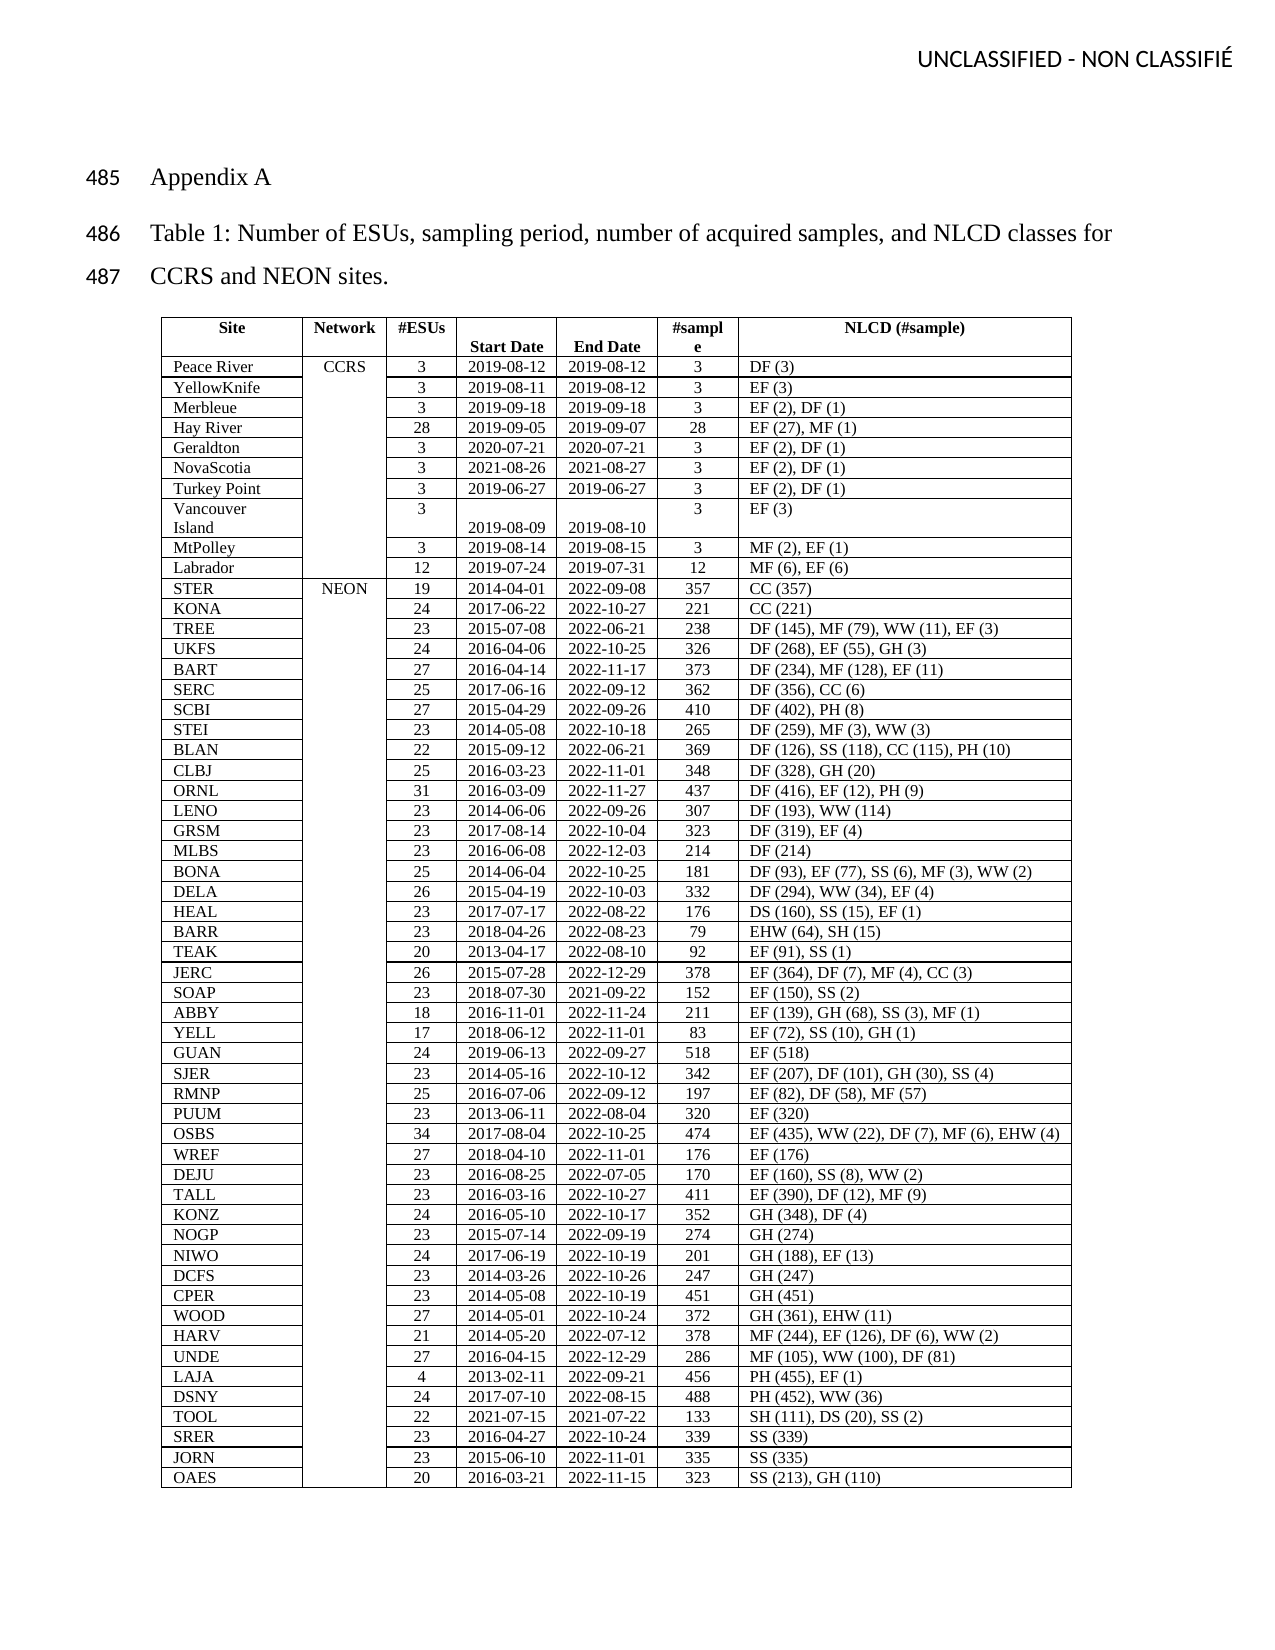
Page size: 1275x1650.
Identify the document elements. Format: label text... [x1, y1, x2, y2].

table_cell SERC [162, 680, 302, 699]
table_cell 2017-07-10 [457, 1387, 556, 1406]
table_cell 2014-05-01 [457, 1306, 556, 1325]
table_cell EF (2), DF (1) [739, 398, 1071, 417]
table_cell EF (72), SS (10), GH (1) [739, 1023, 1071, 1042]
table_cell 3 [387, 499, 456, 537]
table_cell ORNL [162, 781, 302, 800]
table_cell 2022-09-21 [557, 1367, 657, 1386]
table_cell 221 [658, 599, 738, 618]
table_cell 2022-10-27 [557, 1185, 657, 1204]
table_cell 2019-08-10 [557, 499, 657, 537]
table_cell 2014-05-08 [457, 1286, 556, 1305]
table_cell 2021-09-22 [557, 983, 657, 1002]
table_cell 2022-10-27 [557, 599, 657, 618]
table_cell 2022-08-23 [557, 922, 657, 941]
table_cell 2014-05-08 [457, 720, 556, 739]
table_cell 2016-08-25 [457, 1165, 556, 1184]
table_cell 2022-12-03 [557, 841, 657, 860]
table_cell TALL [162, 1185, 302, 1204]
table_cell 27 [387, 700, 456, 719]
table_cell 2022-09-12 [557, 680, 657, 699]
table_cell 348 [658, 760, 738, 779]
table_cell MLBS [162, 841, 302, 860]
table_cell GRSM [162, 821, 302, 840]
table_cell EF (2), DF (1) [739, 438, 1071, 457]
table_cell STEI [162, 720, 302, 739]
table_cell 2019-06-13 [457, 1043, 556, 1062]
table_cell 2022-08-15 [557, 1387, 657, 1406]
table_cell 2019-06-27 [557, 479, 657, 498]
table_cell 176 [658, 902, 738, 921]
table_cell 23 [387, 841, 456, 860]
table_cell DF (259), MF (3), WW (3) [739, 720, 1071, 739]
table_cell BONA [162, 861, 302, 881]
table_cell KONA [162, 599, 302, 618]
table_cell 152 [658, 983, 738, 1002]
table_cell 2022-11-01 [557, 760, 657, 779]
table_cell 286 [658, 1346, 738, 1366]
table_cell 3 [658, 438, 738, 457]
table_cell 26 [387, 882, 456, 901]
table_cell Peace River [162, 357, 302, 376]
table_cell 2022-10-19 [557, 1286, 657, 1305]
table_cell 2015-07-28 [457, 963, 556, 982]
table_cell 26 [387, 963, 456, 982]
table_cell 2022-06-21 [557, 619, 657, 638]
table_cell 2016-07-06 [457, 1084, 556, 1103]
table_cell 2017-06-19 [457, 1245, 556, 1264]
table_cell 2019-09-05 [457, 418, 556, 437]
table_cell 197 [658, 1084, 738, 1103]
table_cell 24 [387, 639, 456, 658]
table_cell 357 [658, 579, 738, 598]
table_cell DF (234), MF (128), EF (11) [739, 659, 1071, 678]
table_cell 2017-08-04 [457, 1124, 556, 1143]
table_cell 12 [387, 558, 456, 577]
table_cell 25 [387, 1084, 456, 1103]
table_cell 176 [658, 1144, 738, 1163]
table_cell 2016-11-01 [457, 1003, 556, 1022]
table_cell 323 [658, 1468, 738, 1487]
table_cell CC (221) [739, 599, 1071, 618]
table_cell STER [162, 579, 302, 598]
table_cell LENO [162, 801, 302, 820]
table_cell 3 [658, 378, 738, 397]
table_cell GH (188), EF (13) [739, 1245, 1071, 1264]
table_header #sample [658, 318, 738, 356]
table_cell 23 [387, 922, 456, 941]
table_cell 2019-06-27 [457, 479, 556, 498]
table_cell EF (207), DF (101), GH (30), SS (4) [739, 1064, 1071, 1083]
table_cell MF (105), WW (100), DF (81) [739, 1346, 1071, 1366]
table_cell CCRS [303, 357, 386, 577]
table_cell DF (145), MF (79), WW (11), EF (3) [739, 619, 1071, 638]
table_cell 352 [658, 1205, 738, 1224]
table_cell JORN [162, 1448, 302, 1467]
table_cell 23 [387, 1104, 456, 1123]
table_cell EF (518) [739, 1043, 1071, 1062]
table_cell 2022-10-25 [557, 861, 657, 881]
table_cell 27 [387, 659, 456, 678]
table_cell 181 [658, 861, 738, 881]
table_cell 342 [658, 1064, 738, 1083]
table_cell CPER [162, 1286, 302, 1305]
table_cell 2021-08-26 [457, 458, 556, 477]
table_cell 265 [658, 720, 738, 739]
table_cell 2022-10-18 [557, 720, 657, 739]
table_cell BART [162, 659, 302, 678]
table_cell 27 [387, 1144, 456, 1163]
table_cell 2019-08-15 [557, 538, 657, 557]
table_cell 133 [658, 1407, 738, 1426]
table_cell 3 [658, 458, 738, 477]
table_cell 2018-04-10 [457, 1144, 556, 1163]
table_cell 2014-06-06 [457, 801, 556, 820]
table_cell DF (416), EF (12), PH (9) [739, 781, 1071, 800]
table_cell 3 [658, 499, 738, 537]
table_cell 2016-03-23 [457, 760, 556, 779]
table_cell 3 [658, 479, 738, 498]
table_cell 25 [387, 680, 456, 699]
table_cell RMNP [162, 1084, 302, 1103]
table_cell 2022-10-12 [557, 1064, 657, 1083]
table_cell MtPolley [162, 538, 302, 557]
table_cell 2016-04-27 [457, 1427, 556, 1446]
table_cell 24 [387, 599, 456, 618]
table_cell DF (126), SS (118), CC (115), PH (10) [739, 740, 1071, 759]
table_cell PH (452), WW (36) [739, 1387, 1071, 1406]
text Table 1: Number of ESUs, sampling period, number of acquired samples, and NLCD classes for CCRS and NEON sites. [150, 218, 1125, 290]
table_cell EF (91), SS (1) [739, 942, 1071, 961]
table_cell MF (2), EF (1) [739, 538, 1071, 557]
table_cell 2021-07-22 [557, 1407, 657, 1426]
table_cell 2019-08-12 [557, 357, 657, 376]
table_cell 518 [658, 1043, 738, 1062]
table_cell 2019-08-12 [457, 357, 556, 376]
table_cell 3 [658, 398, 738, 417]
table_cell WOOD [162, 1306, 302, 1325]
table_cell 2020-07-21 [457, 438, 556, 457]
table_cell 2017-06-16 [457, 680, 556, 699]
table_cell 23 [387, 983, 456, 1002]
table_cell 2022-12-29 [557, 1346, 657, 1366]
table_cell 332 [658, 882, 738, 901]
table_cell 3 [387, 479, 456, 498]
table_cell 2022-06-21 [557, 740, 657, 759]
table_cell UNDE [162, 1346, 302, 1366]
table_cell EF (160), SS (8), WW (2) [739, 1165, 1071, 1184]
table_cell BLAN [162, 740, 302, 759]
table_cell 2015-04-29 [457, 700, 556, 719]
table_cell GUAN [162, 1043, 302, 1062]
table_cell TEAK [162, 942, 302, 961]
table_cell EF (320) [739, 1104, 1071, 1123]
table_cell UKFS [162, 639, 302, 658]
table_cell 339 [658, 1427, 738, 1446]
table_cell 20 [387, 1468, 456, 1487]
table_cell 22 [387, 740, 456, 759]
table_cell 27 [387, 1346, 456, 1366]
table_cell 2015-09-12 [457, 740, 556, 759]
table_cell 2016-03-16 [457, 1185, 556, 1204]
table_cell 238 [658, 619, 738, 638]
table_cell DF (356), CC (6) [739, 680, 1071, 699]
table_cell 488 [658, 1387, 738, 1406]
table_cell 2016-06-08 [457, 841, 556, 860]
table_cell 2021-08-27 [557, 458, 657, 477]
table_cell 2022-12-29 [557, 963, 657, 982]
table_cell BARR [162, 922, 302, 941]
table_cell 28 [658, 418, 738, 437]
table_cell 2022-07-12 [557, 1326, 657, 1345]
table_cell MF (244), EF (126), DF (6), WW (2) [739, 1326, 1071, 1345]
table_cell 2022-10-25 [557, 639, 657, 658]
table_cell 23 [387, 720, 456, 739]
table_cell 2014-05-20 [457, 1326, 556, 1345]
table_cell 3 [658, 538, 738, 557]
table_cell 201 [658, 1245, 738, 1264]
table_cell 307 [658, 801, 738, 820]
table_cell DCFS [162, 1266, 302, 1285]
table_cell 92 [658, 942, 738, 961]
table_cell 2019-08-12 [557, 378, 657, 397]
table_header Site [162, 318, 302, 356]
table_cell OAES [162, 1468, 302, 1487]
table_cell 23 [387, 902, 456, 921]
table_cell 24 [387, 1387, 456, 1406]
table_cell 2022-10-17 [557, 1205, 657, 1224]
table_cell PUUM [162, 1104, 302, 1123]
table_cell 274 [658, 1225, 738, 1244]
table_cell DF (214) [739, 841, 1071, 860]
table_cell 2019-09-18 [557, 398, 657, 417]
table_cell 21 [387, 1326, 456, 1345]
table_cell 2022-09-27 [557, 1043, 657, 1062]
table_cell 2022-10-26 [557, 1266, 657, 1285]
table_cell TOOL [162, 1407, 302, 1426]
table_cell DF (328), GH (20) [739, 760, 1071, 779]
table_cell 2018-06-12 [457, 1023, 556, 1042]
table_cell 214 [658, 841, 738, 860]
table_cell HARV [162, 1326, 302, 1345]
table_cell EF (82), DF (58), MF (57) [739, 1084, 1071, 1103]
table_cell NIWO [162, 1245, 302, 1264]
table_cell 247 [658, 1266, 738, 1285]
table_cell 2016-04-06 [457, 639, 556, 658]
table_cell 20 [387, 942, 456, 961]
table_cell 19 [387, 579, 456, 598]
table_cell 2022-11-24 [557, 1003, 657, 1022]
table_cell 2016-04-15 [457, 1346, 556, 1366]
table_cell 3 [387, 357, 456, 376]
table_cell 2016-03-09 [457, 781, 556, 800]
table_cell 17 [387, 1023, 456, 1042]
table_cell 23 [387, 801, 456, 820]
table_cell SS (213), GH (110) [739, 1468, 1071, 1487]
table_cell 323 [658, 821, 738, 840]
table_cell 2022-11-27 [557, 781, 657, 800]
table_cell 2022-10-25 [557, 1124, 657, 1143]
table_cell 24 [387, 1205, 456, 1224]
table_cell DF (319), EF (4) [739, 821, 1071, 840]
table_cell 2014-06-04 [457, 861, 556, 881]
table_cell 211 [658, 1003, 738, 1022]
table_cell 2022-11-17 [557, 659, 657, 678]
table_cell 23 [387, 1266, 456, 1285]
table_cell TREE [162, 619, 302, 638]
table_cell WREF [162, 1144, 302, 1163]
table_cell 2022-11-01 [557, 1023, 657, 1042]
table_cell DF (3) [739, 357, 1071, 376]
table_cell 2019-07-31 [557, 558, 657, 577]
table_header NLCD (#sample) [739, 318, 1071, 356]
table_header Network [303, 318, 386, 356]
table_cell DEJU [162, 1165, 302, 1184]
table_cell 2019-09-07 [557, 418, 657, 437]
table_cell 474 [658, 1124, 738, 1143]
table_cell 25 [387, 861, 456, 881]
table_cell 378 [658, 1326, 738, 1345]
table_cell CLBJ [162, 760, 302, 779]
table_cell GH (274) [739, 1225, 1071, 1244]
table_cell EF (139), GH (68), SS (3), MF (1) [739, 1003, 1071, 1022]
table_cell EF (3) [739, 378, 1071, 397]
table_cell 2019-08-11 [457, 378, 556, 397]
table_cell 23 [387, 1165, 456, 1184]
table_cell PH (455), EF (1) [739, 1367, 1071, 1386]
table_cell NovaScotia [162, 458, 302, 477]
table_cell 2022-08-04 [557, 1104, 657, 1123]
table_cell 24 [387, 1245, 456, 1264]
table_cell DF (268), EF (55), GH (3) [739, 639, 1071, 658]
table_cell 3 [387, 398, 456, 417]
table_cell 2020-07-21 [557, 438, 657, 457]
table_cell DS (160), SS (15), EF (1) [739, 902, 1071, 921]
table_cell DSNY [162, 1387, 302, 1406]
table_cell 2022-09-26 [557, 700, 657, 719]
table_cell GH (348), DF (4) [739, 1205, 1071, 1224]
table_cell Vancouver Island [162, 499, 302, 537]
table_cell 2022-10-24 [557, 1306, 657, 1325]
table_cell 31 [387, 781, 456, 800]
table_cell 2022-11-01 [557, 1448, 657, 1467]
table_cell YELL [162, 1023, 302, 1042]
table_cell 24 [387, 1043, 456, 1062]
table_cell 18 [387, 1003, 456, 1022]
table_cell 79 [658, 922, 738, 941]
table_cell 2013-02-11 [457, 1367, 556, 1386]
table_cell GH (247) [739, 1266, 1071, 1285]
table_cell 326 [658, 639, 738, 658]
table_cell 2018-04-26 [457, 922, 556, 941]
table_cell DF (193), WW (114) [739, 801, 1071, 820]
table_cell EF (435), WW (22), DF (7), MF (6), EHW (4) [739, 1124, 1071, 1143]
table_cell DELA [162, 882, 302, 901]
table_cell 27 [387, 1306, 456, 1325]
table_header #ESUs [387, 318, 456, 356]
table_cell DF (294), WW (34), EF (4) [739, 882, 1071, 901]
table_cell SS (339) [739, 1427, 1071, 1446]
table_cell 2016-03-21 [457, 1468, 556, 1487]
table_cell 23 [387, 1286, 456, 1305]
table_cell 2019-09-18 [457, 398, 556, 417]
table_cell 4 [387, 1367, 456, 1386]
table_cell 2022-11-15 [557, 1468, 657, 1487]
table_cell 3 [387, 378, 456, 397]
table_cell 369 [658, 740, 738, 759]
table_cell 2014-05-16 [457, 1064, 556, 1083]
table_cell YellowKnife [162, 378, 302, 397]
table_cell 2014-04-01 [457, 579, 556, 598]
table_cell 2022-10-03 [557, 882, 657, 901]
table_cell 2019-08-09 [457, 499, 556, 537]
table_cell 2014-03-26 [457, 1266, 556, 1285]
table_cell EF (2), DF (1) [739, 479, 1071, 498]
table_cell NOGP [162, 1225, 302, 1244]
table_cell 372 [658, 1306, 738, 1325]
table_cell 2015-04-19 [457, 882, 556, 901]
table_cell 2013-06-11 [457, 1104, 556, 1123]
table_cell 378 [658, 963, 738, 982]
table_cell Labrador [162, 558, 302, 577]
table_cell 437 [658, 781, 738, 800]
table_cell 451 [658, 1286, 738, 1305]
table_cell SH (111), DS (20), SS (2) [739, 1407, 1071, 1426]
table_cell 2019-07-24 [457, 558, 556, 577]
table_cell 2022-09-08 [557, 579, 657, 598]
table_cell 2016-05-10 [457, 1205, 556, 1224]
table_cell EF (3) [739, 499, 1071, 537]
table_header Start Date [457, 318, 556, 356]
table_cell 23 [387, 1448, 456, 1467]
table_cell 83 [658, 1023, 738, 1042]
table_cell Turkey Point [162, 479, 302, 498]
table_cell SOAP [162, 983, 302, 1002]
table_cell 28 [387, 418, 456, 437]
table_cell DF (93), EF (77), SS (6), MF (3), WW (2) [739, 861, 1071, 881]
table_cell 3 [387, 538, 456, 557]
table_cell 2022-10-24 [557, 1427, 657, 1446]
table_cell 23 [387, 1225, 456, 1244]
table_cell 25 [387, 760, 456, 779]
table_cell 2022-10-04 [557, 821, 657, 840]
table_cell OSBS [162, 1124, 302, 1143]
table_cell SS (335) [739, 1448, 1071, 1467]
table_cell 373 [658, 659, 738, 678]
table_cell 12 [658, 558, 738, 577]
table_cell 411 [658, 1185, 738, 1204]
table_cell DF (402), PH (8) [739, 700, 1071, 719]
table_cell 2015-06-10 [457, 1448, 556, 1467]
table_cell 456 [658, 1367, 738, 1386]
table_cell 23 [387, 821, 456, 840]
table_cell 2022-08-10 [557, 942, 657, 961]
table_cell 2022-11-01 [557, 1144, 657, 1163]
table_cell 2021-07-15 [457, 1407, 556, 1426]
table_cell Geraldton [162, 438, 302, 457]
table_cell 2017-07-17 [457, 902, 556, 921]
table_cell 2015-07-08 [457, 619, 556, 638]
table_cell 3 [387, 438, 456, 457]
table_header End Date [557, 318, 657, 356]
table_cell CC (357) [739, 579, 1071, 598]
table_cell SCBI [162, 700, 302, 719]
table_cell 2019-08-14 [457, 538, 556, 557]
table_cell 2022-09-19 [557, 1225, 657, 1244]
table_cell 2022-09-26 [557, 801, 657, 820]
table_cell 34 [387, 1124, 456, 1143]
table_cell 23 [387, 1064, 456, 1083]
text Appendix A [150, 162, 1125, 191]
table_cell EF (176) [739, 1144, 1071, 1163]
table_cell GH (451) [739, 1286, 1071, 1305]
table_cell SRER [162, 1427, 302, 1446]
table_cell 2022-10-19 [557, 1245, 657, 1264]
table_cell 2017-08-14 [457, 821, 556, 840]
table_cell Hay River [162, 418, 302, 437]
table_cell EF (2), DF (1) [739, 458, 1071, 477]
table_cell 23 [387, 1427, 456, 1446]
table_cell 2016-04-14 [457, 659, 556, 678]
table_cell EF (27), MF (1) [739, 418, 1071, 437]
table_cell 335 [658, 1448, 738, 1467]
table_cell 3 [387, 458, 456, 477]
table_cell 2015-07-14 [457, 1225, 556, 1244]
table_cell 23 [387, 619, 456, 638]
table_cell Merbleue [162, 398, 302, 417]
table_cell EF (364), DF (7), MF (4), CC (3) [739, 963, 1071, 982]
table_cell 170 [658, 1165, 738, 1184]
table_cell 362 [658, 680, 738, 699]
table_cell MF (6), EF (6) [739, 558, 1071, 577]
table_cell EHW (64), SH (15) [739, 922, 1071, 941]
table_cell 2017-06-22 [457, 599, 556, 618]
table_cell 410 [658, 700, 738, 719]
table_cell EF (390), DF (12), MF (9) [739, 1185, 1071, 1204]
table_cell SJER [162, 1064, 302, 1083]
table_cell JERC [162, 963, 302, 982]
table_cell GH (361), EHW (11) [739, 1306, 1071, 1325]
table_cell ABBY [162, 1003, 302, 1022]
table_cell 22 [387, 1407, 456, 1426]
table_cell HEAL [162, 902, 302, 921]
table_cell 320 [658, 1104, 738, 1123]
table_cell KONZ [162, 1205, 302, 1224]
table_cell LAJA [162, 1367, 302, 1386]
table_cell 3 [658, 357, 738, 376]
table_cell 23 [387, 1185, 456, 1204]
table_cell 2018-07-30 [457, 983, 556, 1002]
table_cell NEON [303, 579, 386, 1487]
table_cell 2022-08-22 [557, 902, 657, 921]
table_cell 2022-09-12 [557, 1084, 657, 1103]
table_cell 2022-07-05 [557, 1165, 657, 1184]
table_cell EF (150), SS (2) [739, 983, 1071, 1002]
table_cell 2013-04-17 [457, 942, 556, 961]
